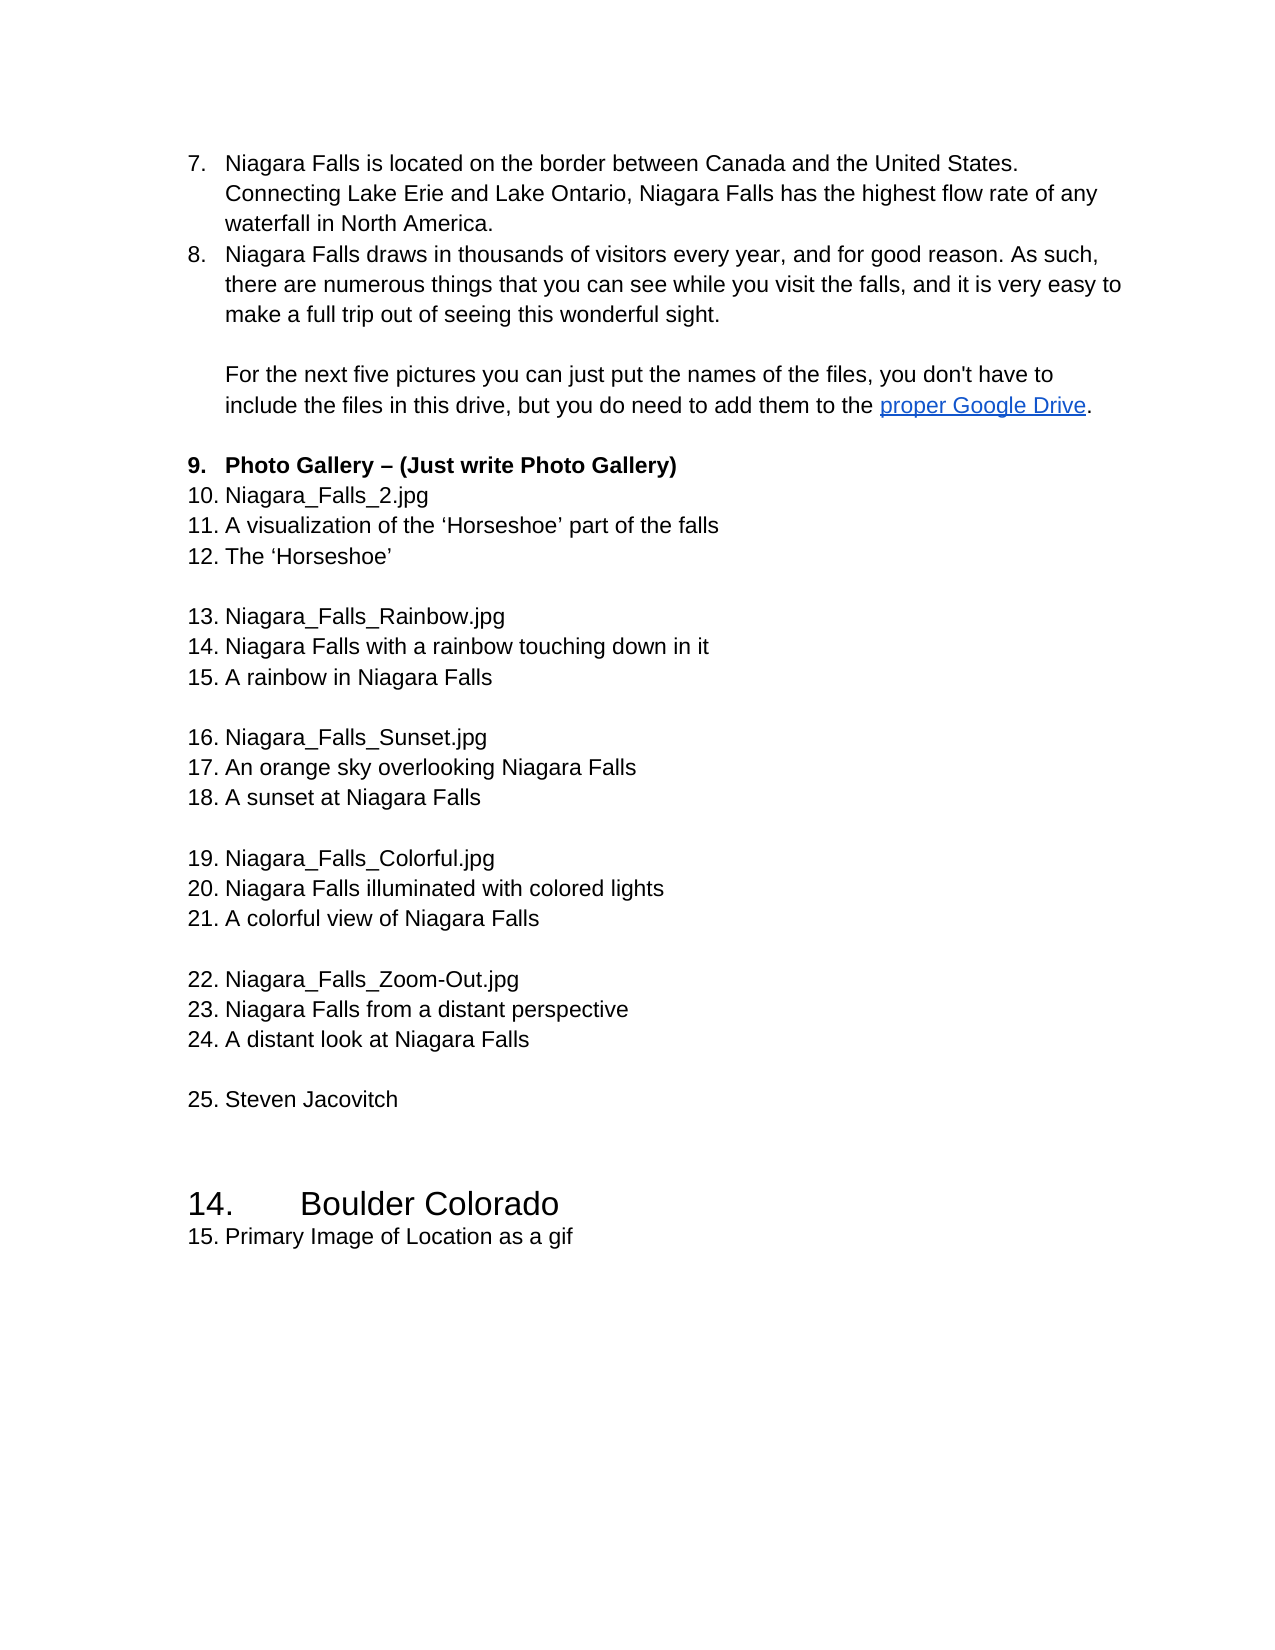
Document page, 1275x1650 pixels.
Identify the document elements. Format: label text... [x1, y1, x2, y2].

list Niagara_Falls_Sunset.jpg [187, 724, 1125, 750]
list Steven Jacovitch [187, 1086, 1125, 1113]
list A colorful view of Niagara Falls [187, 905, 1125, 962]
list Photo Gallery – (Just write Photo Gallery) [187, 452, 1125, 478]
list The ‘Horseshoe’ [187, 543, 1125, 599]
list A distant look at Niagara Falls [187, 1026, 1125, 1052]
list Niagara_Falls_2.jpg [187, 482, 1125, 509]
list Niagara Falls with a rainbow touching down in it [187, 633, 1125, 660]
list Niagara Falls draws in thousands of visitors every year, and for good reason. As such, there are numerous things that you can see while you visit the falls, and it is very easy to make a full trip out of seeing this wonderful sight. [187, 241, 1125, 358]
list A rainbow in Niagara Falls [187, 663, 1125, 720]
list Niagara Falls is located on the border between Canada and the United States. Connecting Lake Erie and Lake Ontario, Niagara Falls has the highest flow rate of any waterfall in North America. [187, 150, 1125, 237]
list Primary Image of Location as a gif [187, 1223, 1125, 1249]
list Niagara_Falls_Rainbow.jpg [187, 603, 1125, 629]
list An orange sky overlooking Niagara Falls [187, 754, 1125, 781]
list Niagara_Falls_Colorful.jpg [187, 845, 1125, 871]
list Niagara Falls illuminated with colored lights [187, 875, 1125, 901]
text For the next five pictures you can just put the names of the files, you don't have to include the files in this drive, but you do need to add them to the proper Google Drive. [225, 361, 1125, 418]
list A visualization of the ‘Horseshoe’ part of the falls [187, 512, 1125, 539]
list A sunset at Niagara Falls [187, 784, 1125, 841]
subtitle Boulder Colorado [187, 1184, 1125, 1223]
list Niagara Falls from a distant perspective [187, 996, 1125, 1022]
list Niagara_Falls_Zoom-Out.jpg [187, 966, 1125, 992]
